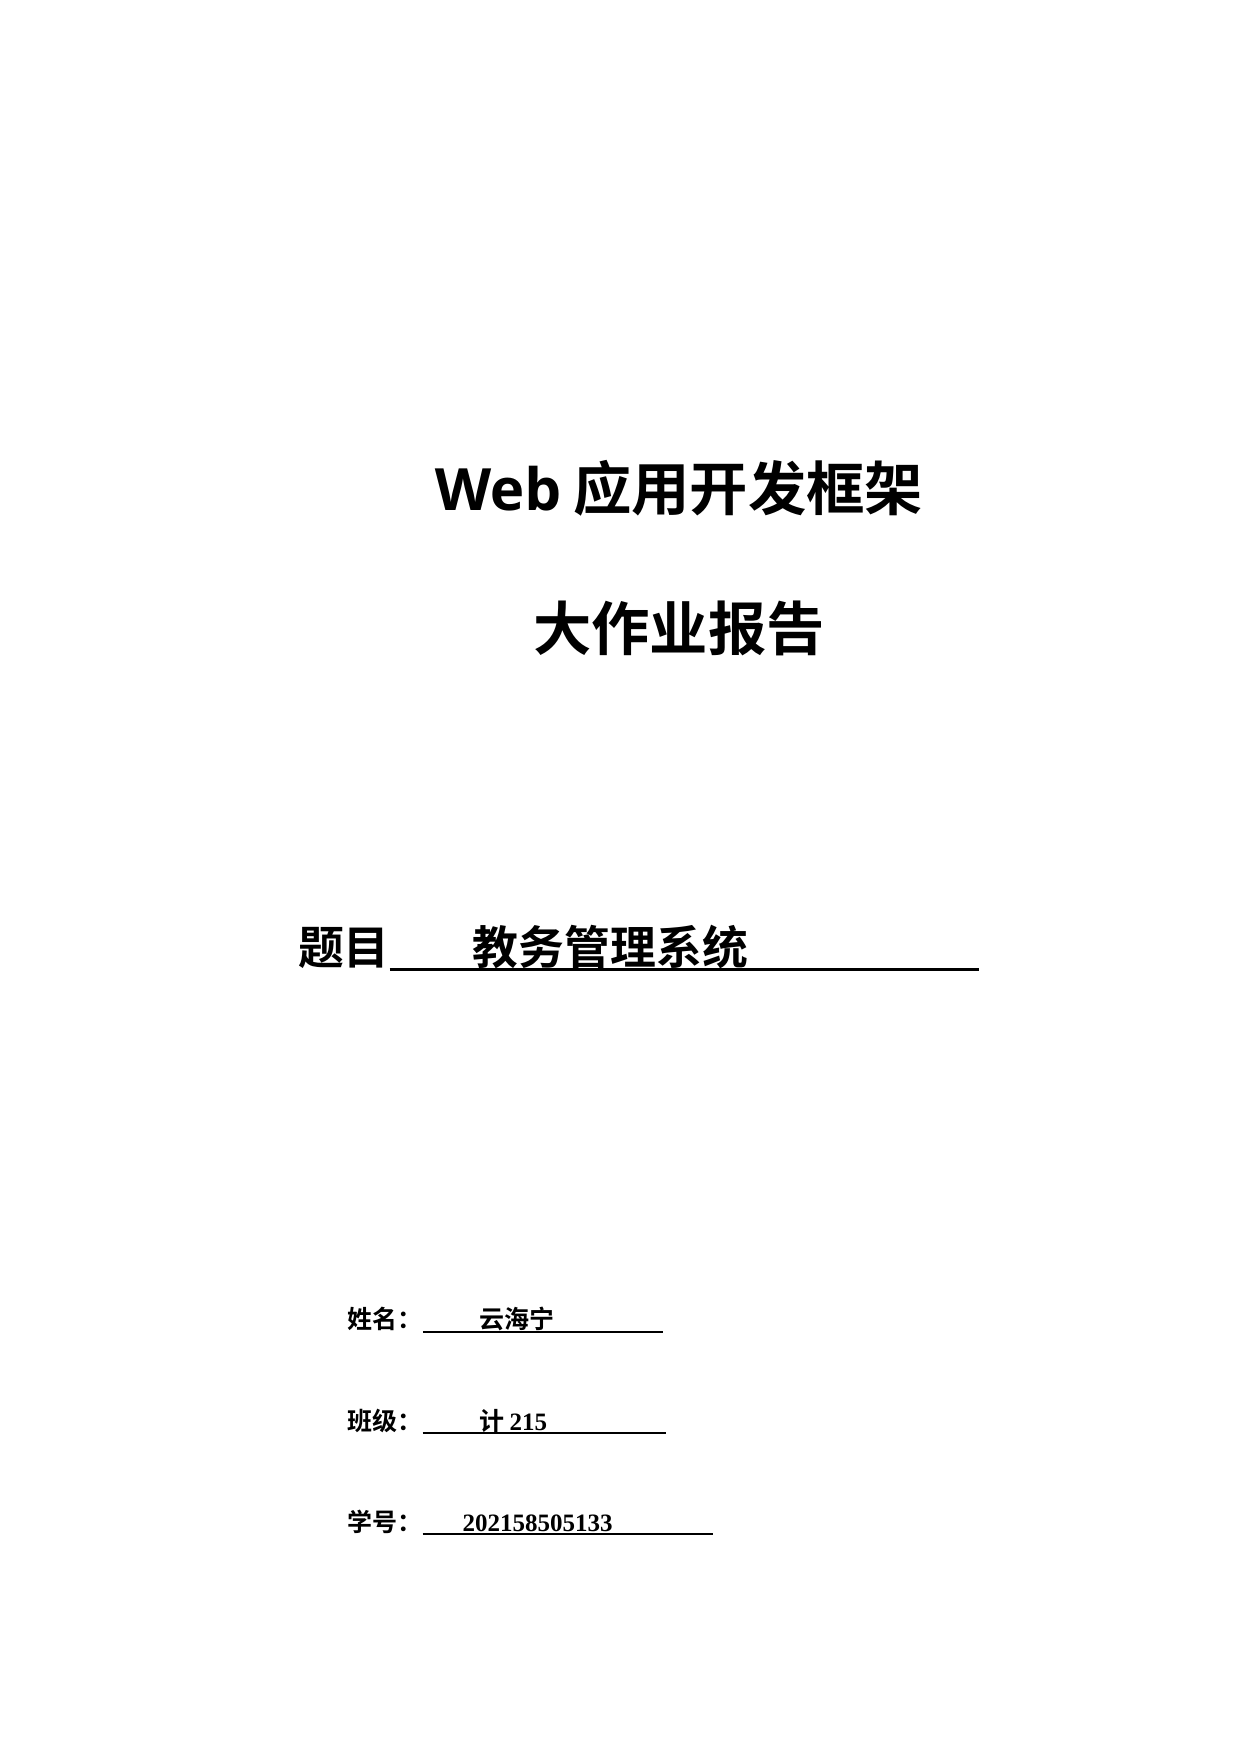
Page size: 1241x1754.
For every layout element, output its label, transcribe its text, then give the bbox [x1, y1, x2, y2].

text Web应用开发框架 [187, 436, 1053, 533]
text 学号： 202158505133 [187, 1488, 1053, 1553]
text 大作业报告 [187, 576, 1053, 673]
text 题目 教务管理系统 [187, 896, 1053, 993]
text 班级： 计215 [187, 1387, 1053, 1452]
text 姓名： 云海宁 [187, 1285, 1053, 1350]
